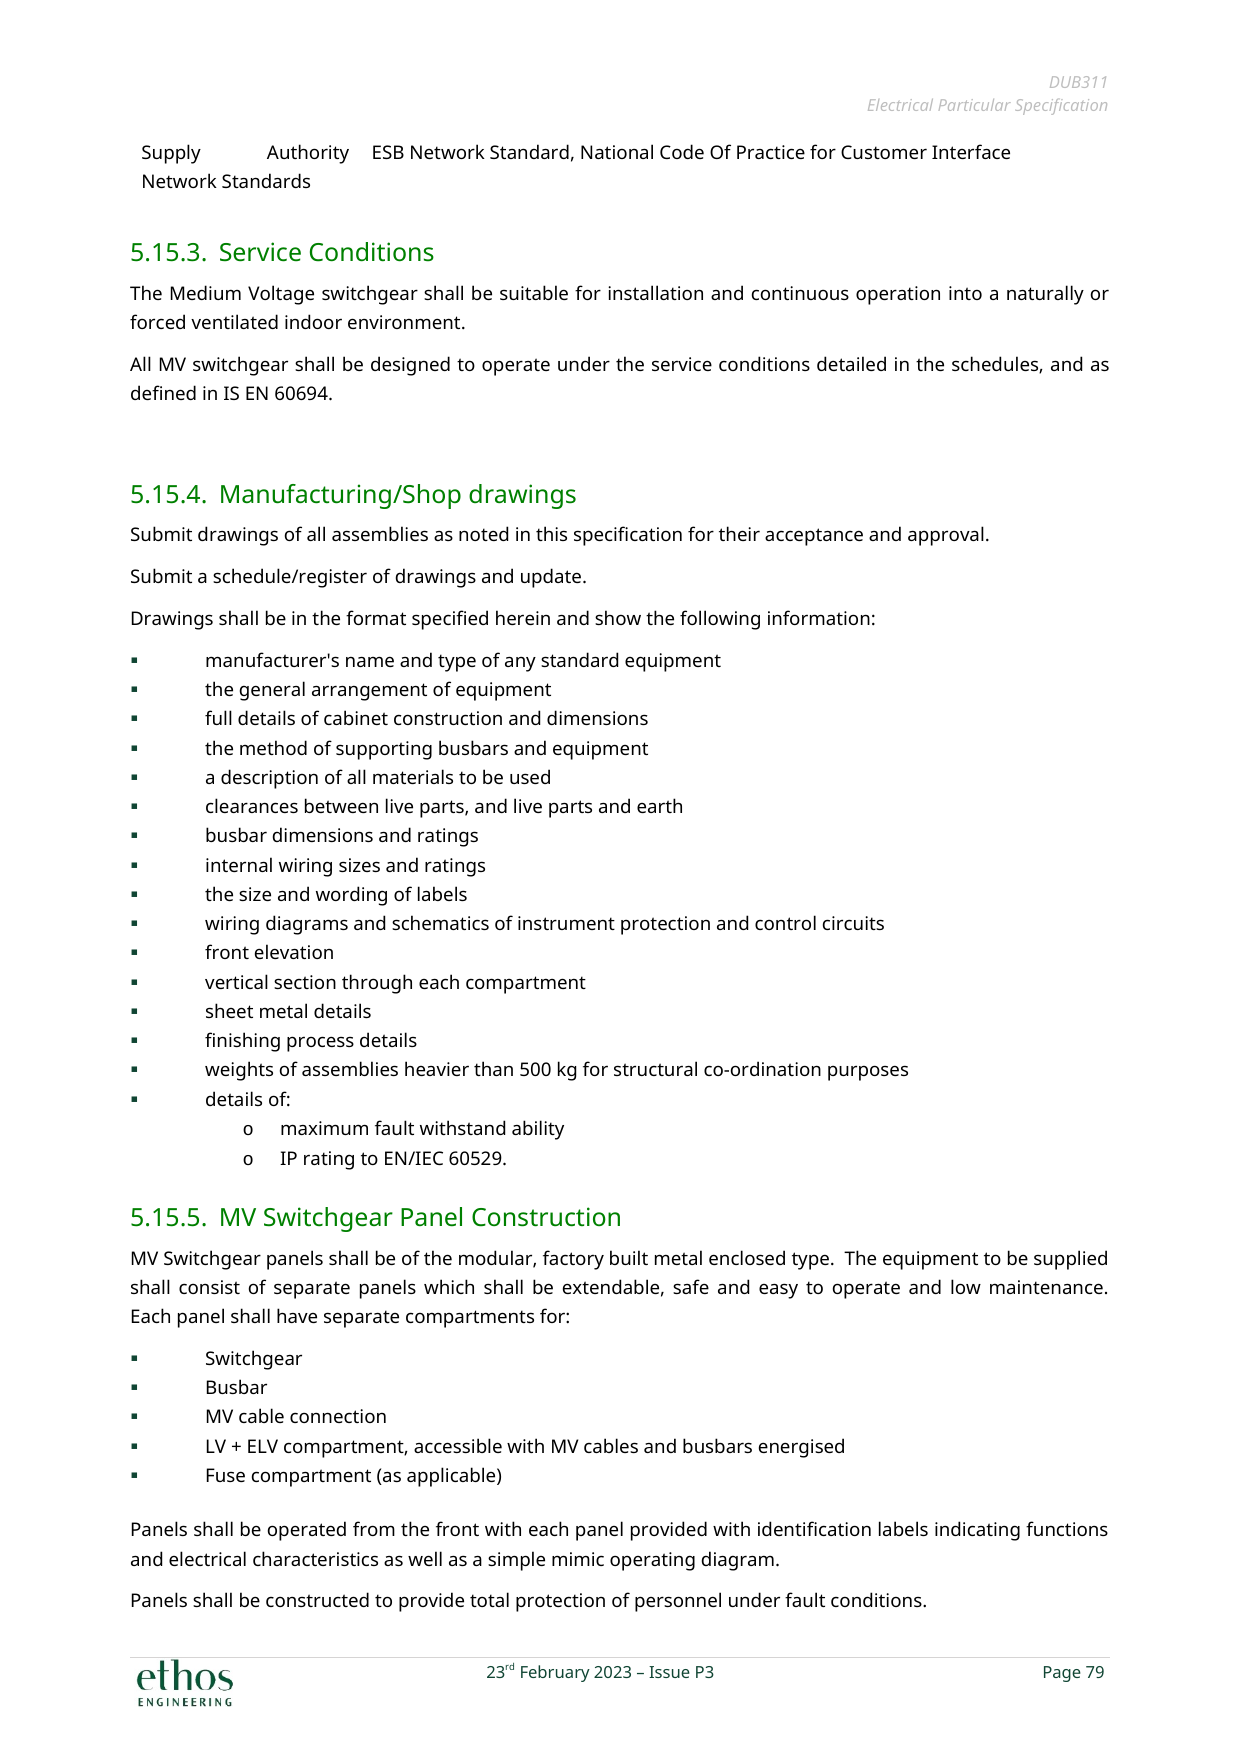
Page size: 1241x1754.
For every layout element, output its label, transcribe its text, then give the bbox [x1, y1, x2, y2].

list vertical section through each compartment [130, 969, 1110, 994]
list sheet metal details [130, 998, 1110, 1024]
list busbar dimensions and ratings [130, 823, 1110, 848]
subtitle Service Conditions [130, 234, 1110, 268]
text Panels shall be constructed to provide total protection of personnel under fault conditions. [130, 1588, 1110, 1613]
text The Medium Voltage switchgear shall be suitable for installation and continuous operation into a naturally or forced ventilated indoor environment. [130, 280, 1110, 335]
text Submit a schedule/register of drawings and update. [130, 563, 1110, 589]
list IP rating to EN/IEC 60529. [242, 1145, 1110, 1171]
list LV + ELV compartment, accessible with MV cables and busbars energised [130, 1433, 1110, 1458]
text Drawings shall be in the format specified herein and show the following information: [130, 605, 1110, 631]
list the method of supporting busbars and equipment [130, 735, 1110, 760]
list weights of assemblies heavier than 500 kg for structural co-ordination purposes [130, 1057, 1110, 1082]
list internal wiring sizes and ratings [130, 852, 1110, 877]
text All MV switchgear shall be designed to operate under the service conditions detailed in the schedules, and as defined in IS EN 60694. [130, 351, 1110, 406]
subtitle MV Switchgear Panel Construction [130, 1199, 1110, 1233]
text Submit drawings of all assemblies as noted in this specification for their acceptance and approval. [130, 522, 1110, 547]
list manufacturer's name and type of any standard equipment [130, 647, 1110, 672]
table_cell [130, 139, 360, 209]
list a description of all materials to be used [130, 764, 1110, 789]
list the general arrangement of equipment [130, 676, 1110, 702]
list Fuse compartment (as applicable) [130, 1462, 1110, 1488]
list front elevation [130, 940, 1110, 965]
list the size and wording of labels [130, 881, 1110, 907]
list clearances between live parts, and live parts and earth [130, 793, 1110, 819]
text Panels shall be operated from the front with each panel provided with identification labels indicating functions and electrical characteristics as well as a simple mimic operating diagram. [130, 1517, 1110, 1571]
text MV Switchgear panels shall be of the modular, factory built metal enclosed type. The equipment to be supplied shall consist of separate panels which shall be extendable, safe and easy to operate and low maintenance. Each panel shall have separate compartments for: [130, 1245, 1110, 1329]
subtitle Manufacturing/Shop drawings [130, 476, 1110, 510]
list finishing process details [130, 1027, 1110, 1053]
list details of: [130, 1086, 1110, 1112]
picture [134, 1658, 234, 1707]
list maximum fault withstand ability [242, 1115, 1110, 1141]
list Switchgear [130, 1345, 1110, 1371]
list full details of cabinet construction and dimensions [130, 706, 1110, 731]
list Busbar [130, 1374, 1110, 1400]
list wiring diagrams and schematics of instrument protection and control circuits [130, 910, 1110, 936]
table_cell ESB Network Standard, National Code Of Practice for Customer Interface [360, 139, 1110, 209]
list MV cable connection [130, 1404, 1110, 1429]
